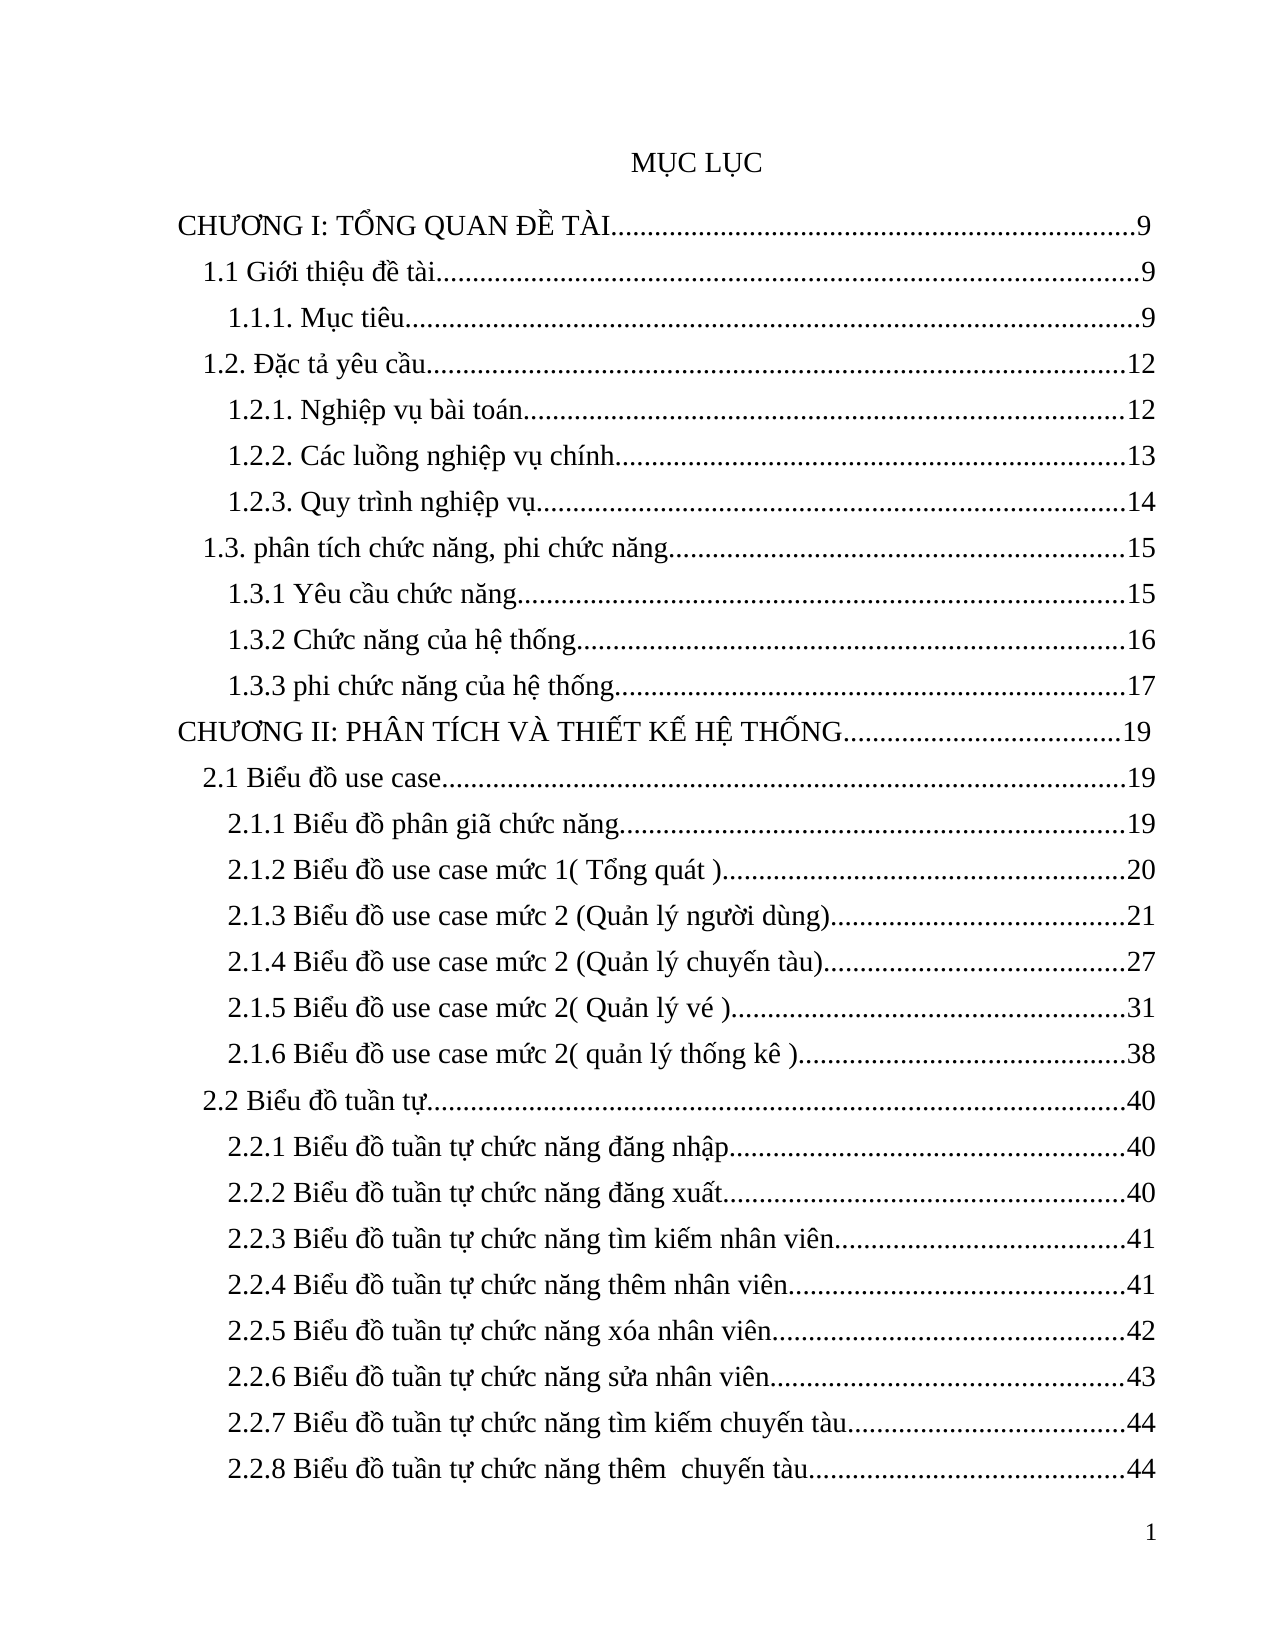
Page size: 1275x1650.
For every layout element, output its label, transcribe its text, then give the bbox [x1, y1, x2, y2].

text MỤC LỤC [177, 145, 1157, 178]
